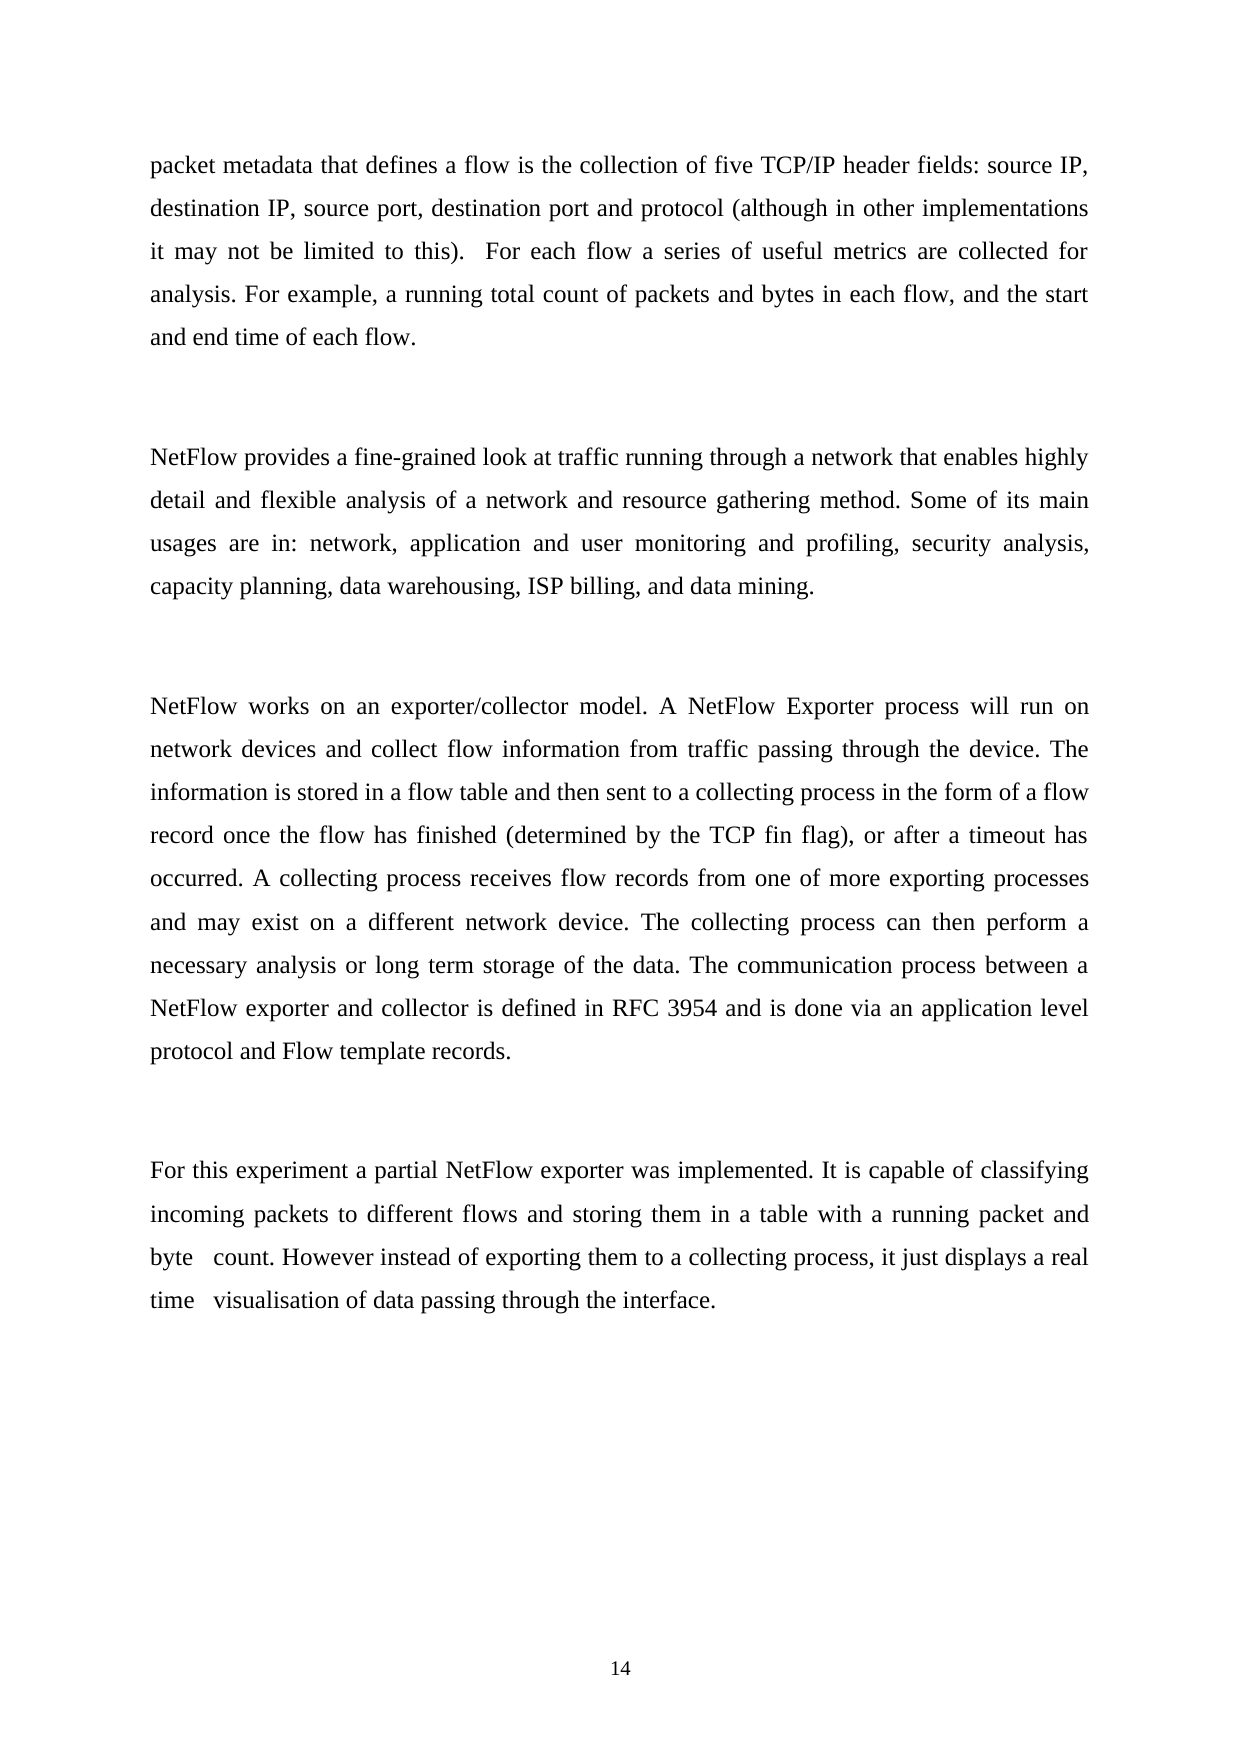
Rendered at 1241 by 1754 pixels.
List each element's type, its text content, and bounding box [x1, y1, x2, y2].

text NetFlow works on an exporter/collector model. A NetFlow Exporter process will run on network devices and collect flow information from traffic passing through the device. The information is stored in a flow table and then sent to a collecting process in the form of a flow record once the flow has finished (determined by the TCP fin flag), or after a timeout has occurred. A collecting process receives flow records from one of more exporting processes and may exist on a different network device. The collecting process can then perform a necessary analysis or long term storage of the data. The communication process between a NetFlow exporter and collector is defined in RFC 3954 and is done via an application level protocol and Flow template records. [150, 691, 1090, 1065]
text NetFlow provides a fine-grained look at traffic running through a network that enables highly detail and flexible analysis of a network and resource gathering method. Some of its main usages are in: network, application and user monitoring and profiling, security analysis, capacity planning, data warehousing, ISP billing, and data mining. [150, 442, 1090, 600]
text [150, 150, 1090, 351]
text For this experiment a partial NetFlow exporter was implemented. It is capable of classifying incoming packets to different flows and storing them in a table with a running packet and byte count. However instead of exporting them to a collecting process, it just displays a real time visualisation of data passing through the interface. [150, 1156, 1090, 1314]
